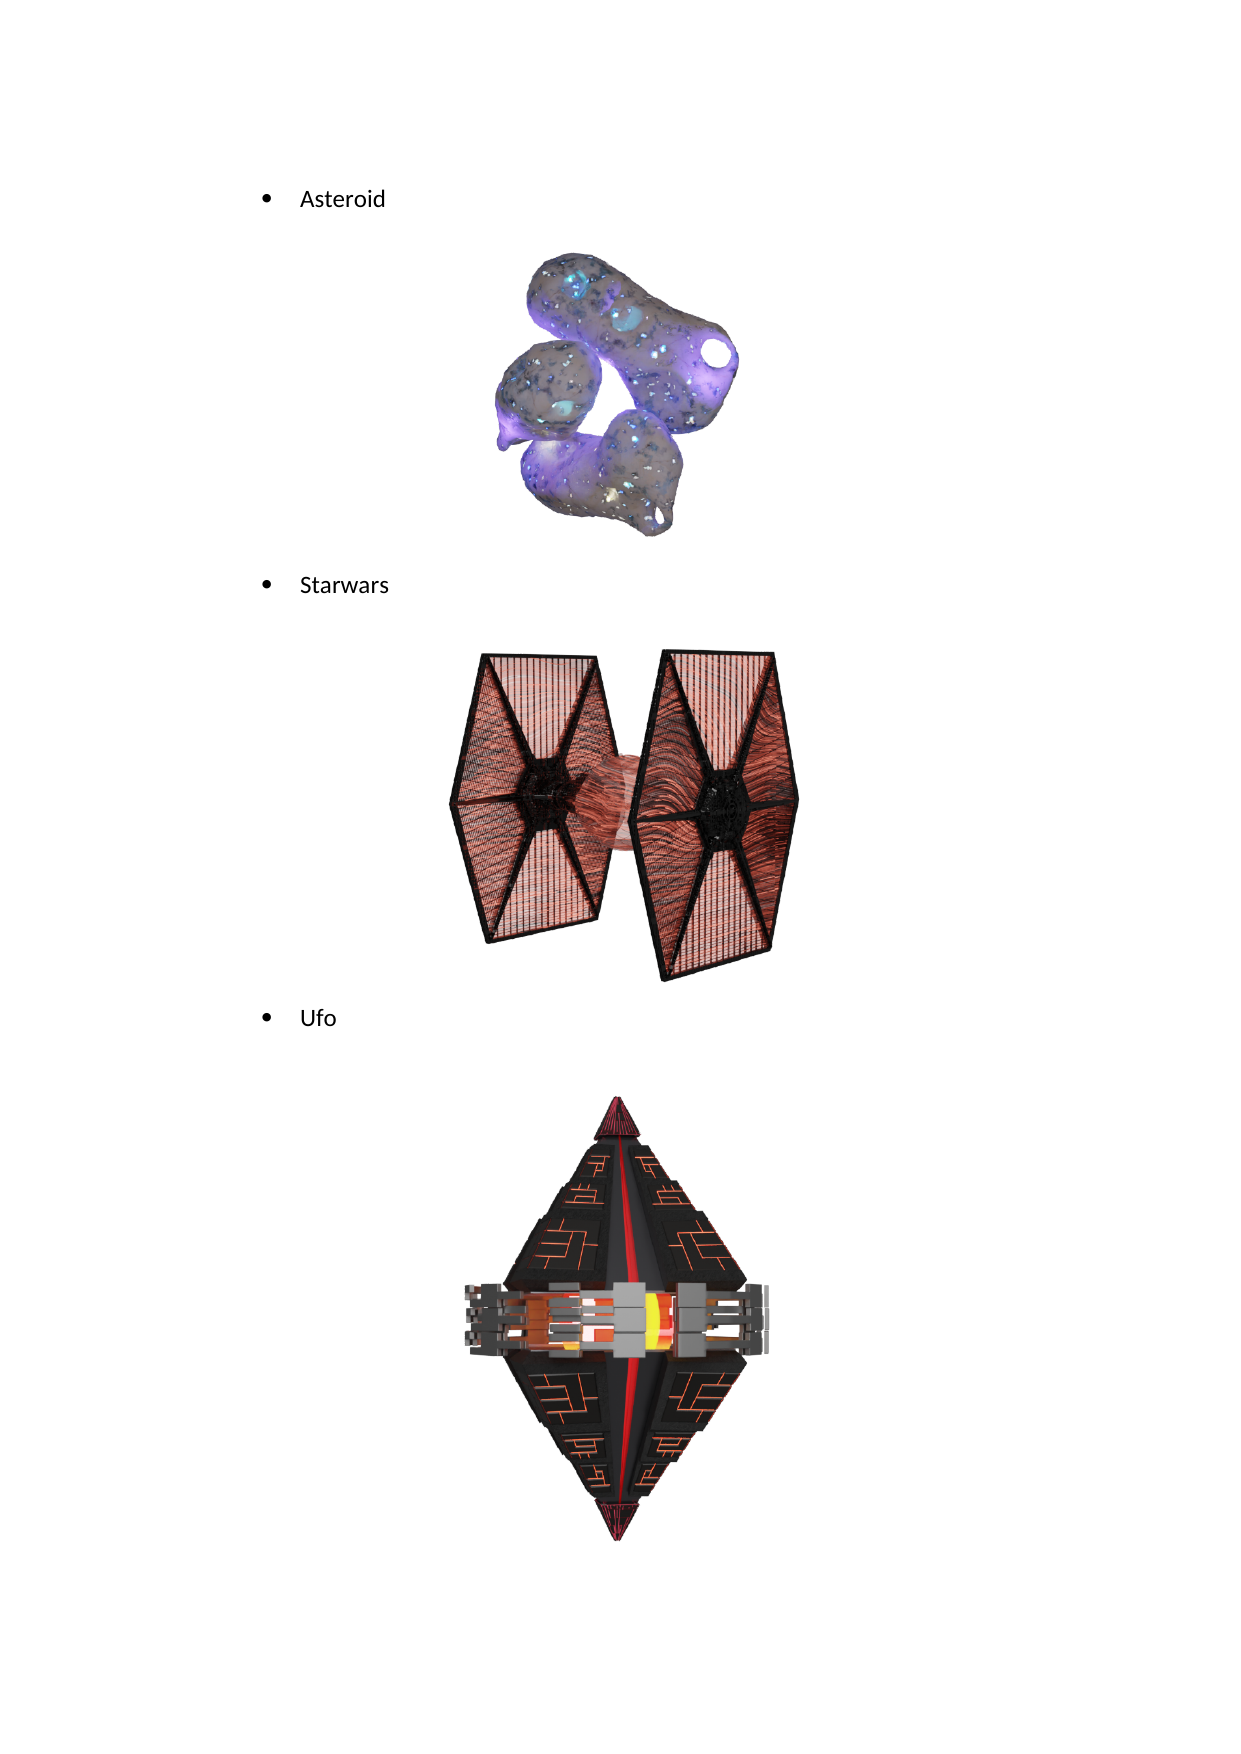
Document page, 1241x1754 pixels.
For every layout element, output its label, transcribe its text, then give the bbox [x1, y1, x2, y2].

picture [471, 224, 769, 565]
list Asteroid [262, 183, 1090, 213]
picture [436, 1053, 803, 1570]
picture [417, 624, 823, 998]
